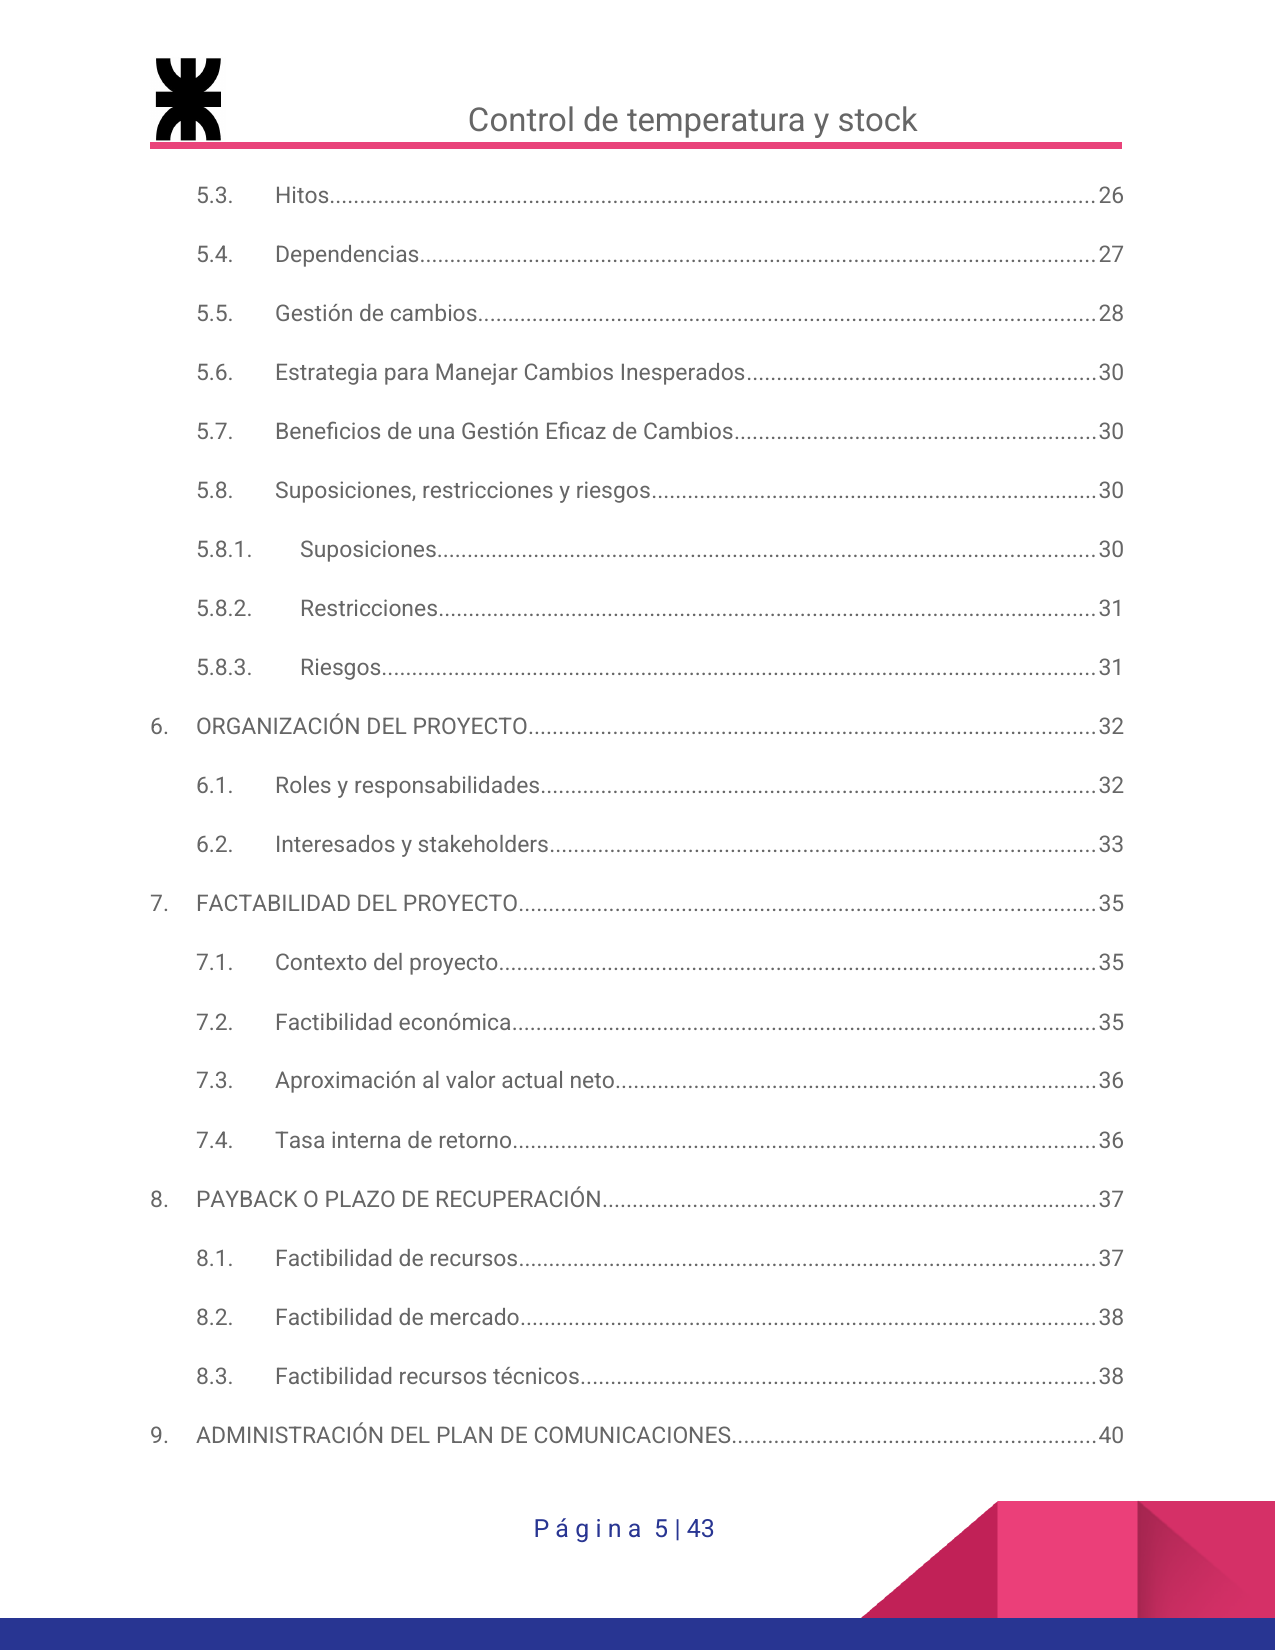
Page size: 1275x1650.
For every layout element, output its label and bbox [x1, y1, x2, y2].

picture [0, 1500, 1275, 1650]
picture [150, 57, 1122, 149]
